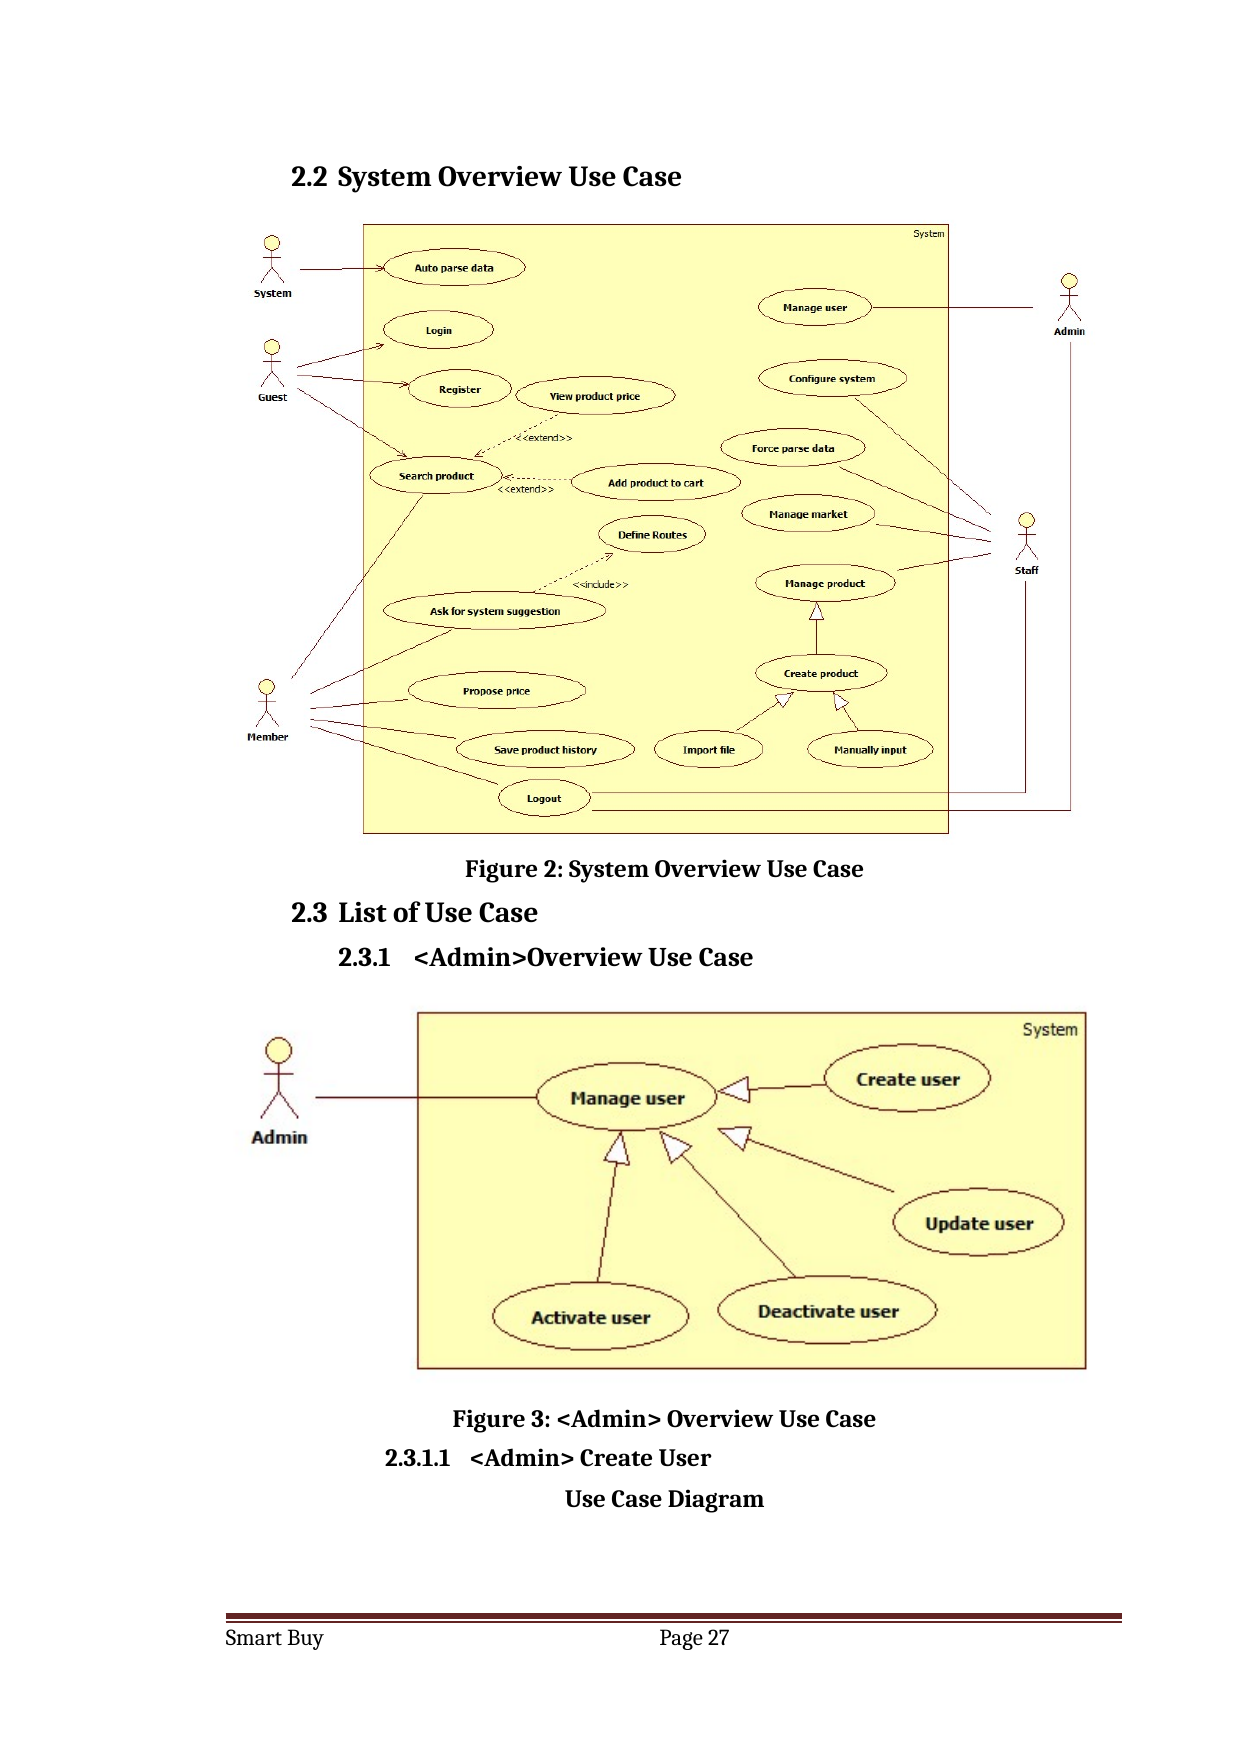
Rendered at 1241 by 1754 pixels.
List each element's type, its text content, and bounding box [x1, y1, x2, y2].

subtitle Use Case Diagram [207, 1485, 1122, 1514]
subtitle System Overview Use Case [291, 160, 1122, 194]
picture [206, 206, 1123, 851]
subtitle <Admin> Create User [385, 1444, 1122, 1472]
text Figure 3: <Admin> Overview Use Case [207, 1404, 1122, 1433]
subtitle List of Use Case [291, 896, 1122, 929]
text Figure 2: System Overview Use Case [207, 855, 1122, 883]
subtitle <Admin>Overview Use Case [338, 942, 1122, 973]
picture [211, 981, 1118, 1401]
